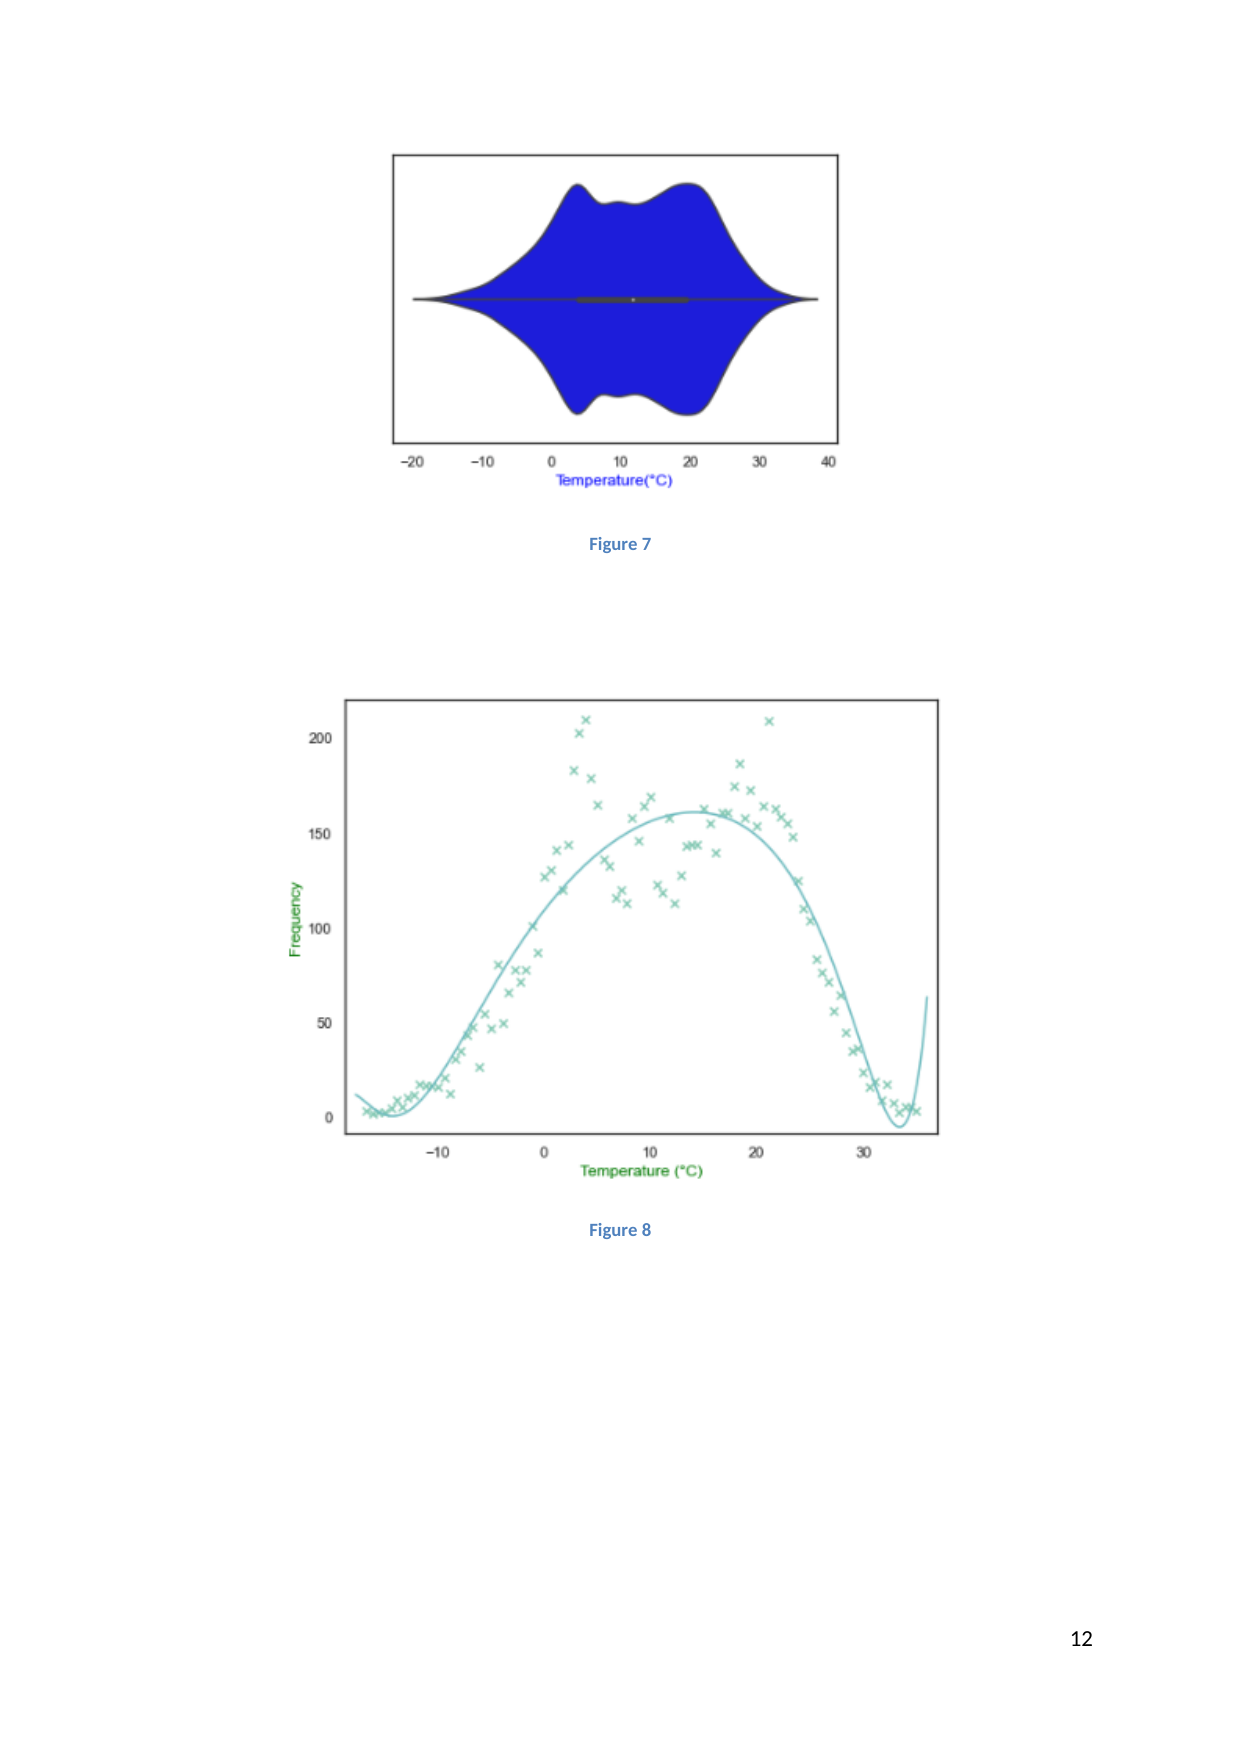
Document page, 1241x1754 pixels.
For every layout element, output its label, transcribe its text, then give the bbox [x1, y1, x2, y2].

picture [385, 147, 855, 507]
picture [277, 681, 963, 1193]
